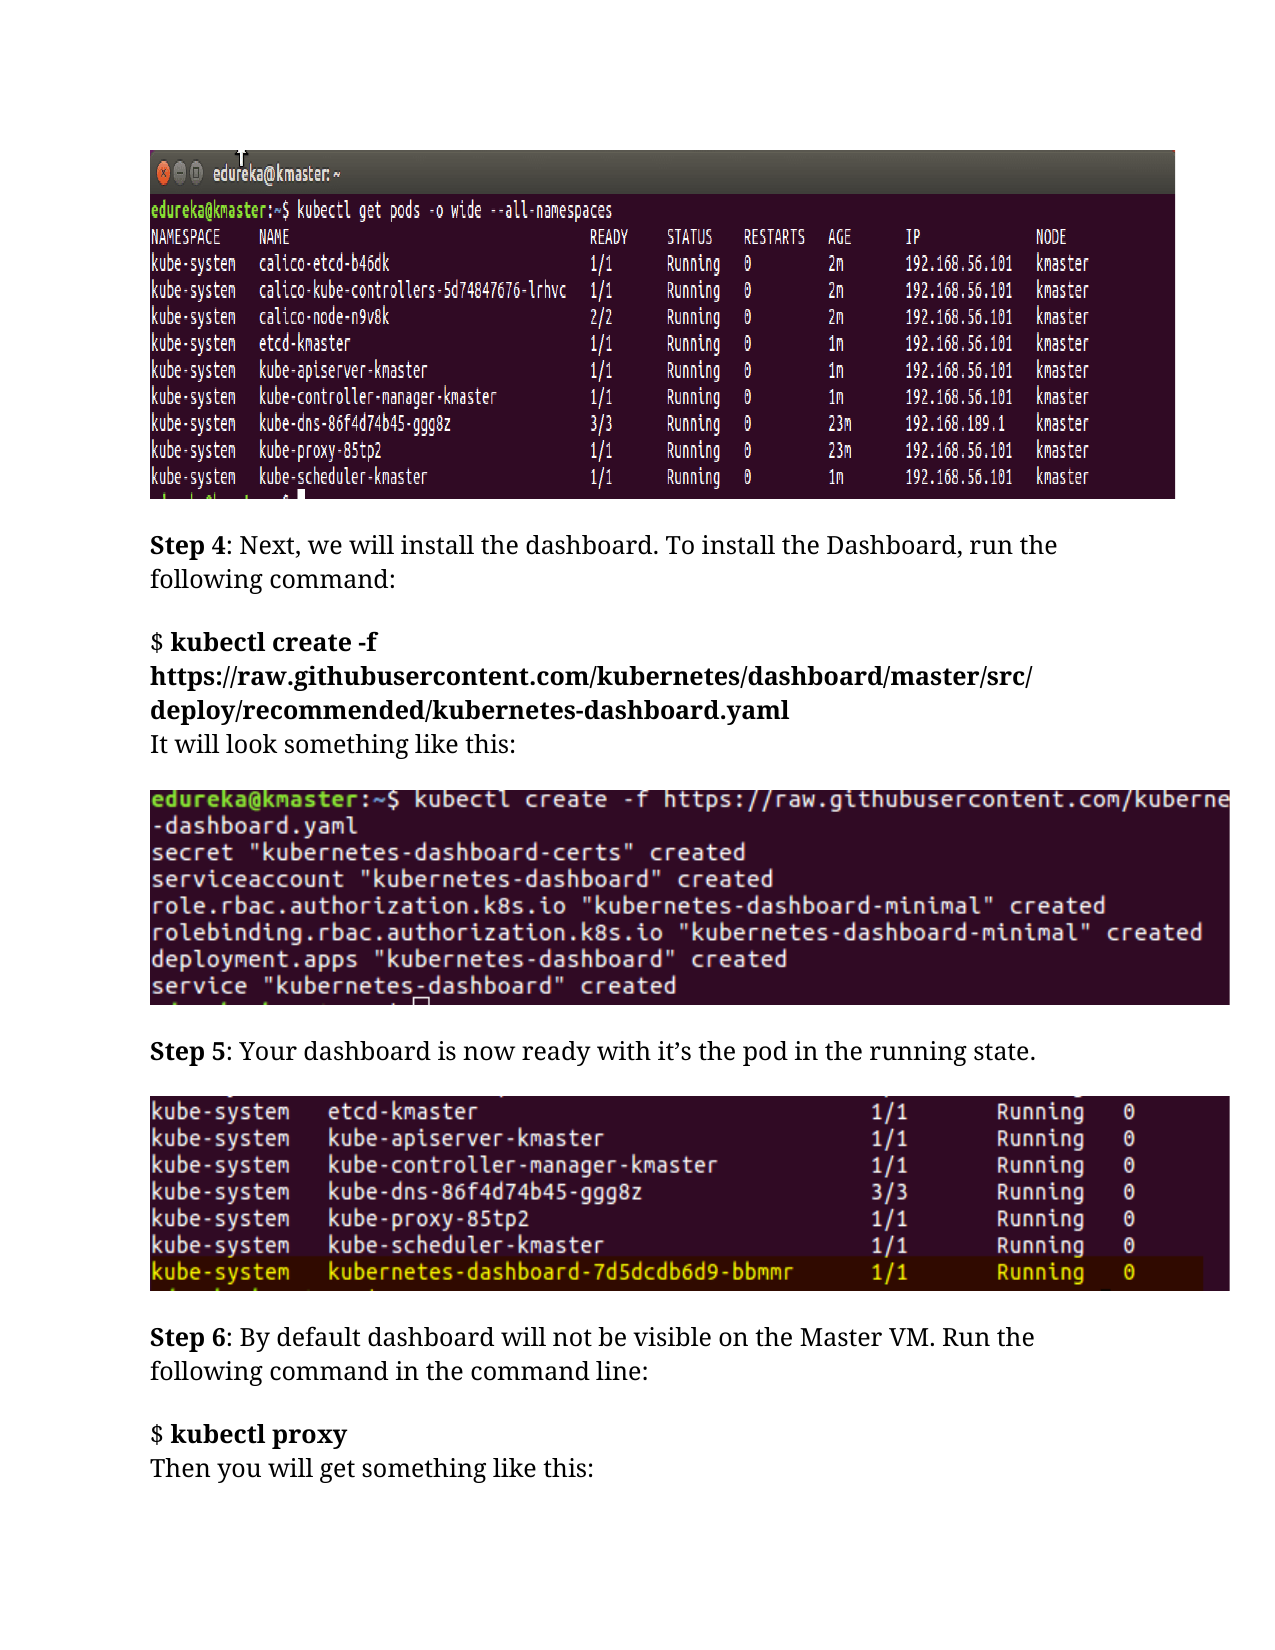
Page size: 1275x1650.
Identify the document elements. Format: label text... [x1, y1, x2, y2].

text Step 4: Next, we will install the dashboard. To install the Dashboard, run the following command: [150, 528, 1125, 596]
picture [150, 1096, 1230, 1291]
text Step 6: By default dashboard will not be visible on the Master VM. Run the following command in the command line: [150, 1320, 1125, 1388]
picture [150, 150, 1175, 499]
text Then you will get something like this: [150, 1451, 1125, 1485]
text Step 5: Your dashboard is now ready with it’s the pod in the running state. [150, 1033, 1125, 1068]
text $ kubectl proxy [150, 1417, 1125, 1451]
picture [150, 790, 1230, 1005]
text It will look something like this: [150, 727, 1125, 761]
text $ kubectl create -f https://raw.githubusercontent.com/kubernetes/dashboard/master/src/deploy/recommended/kubernetes-dashboard.yaml [150, 625, 1125, 727]
